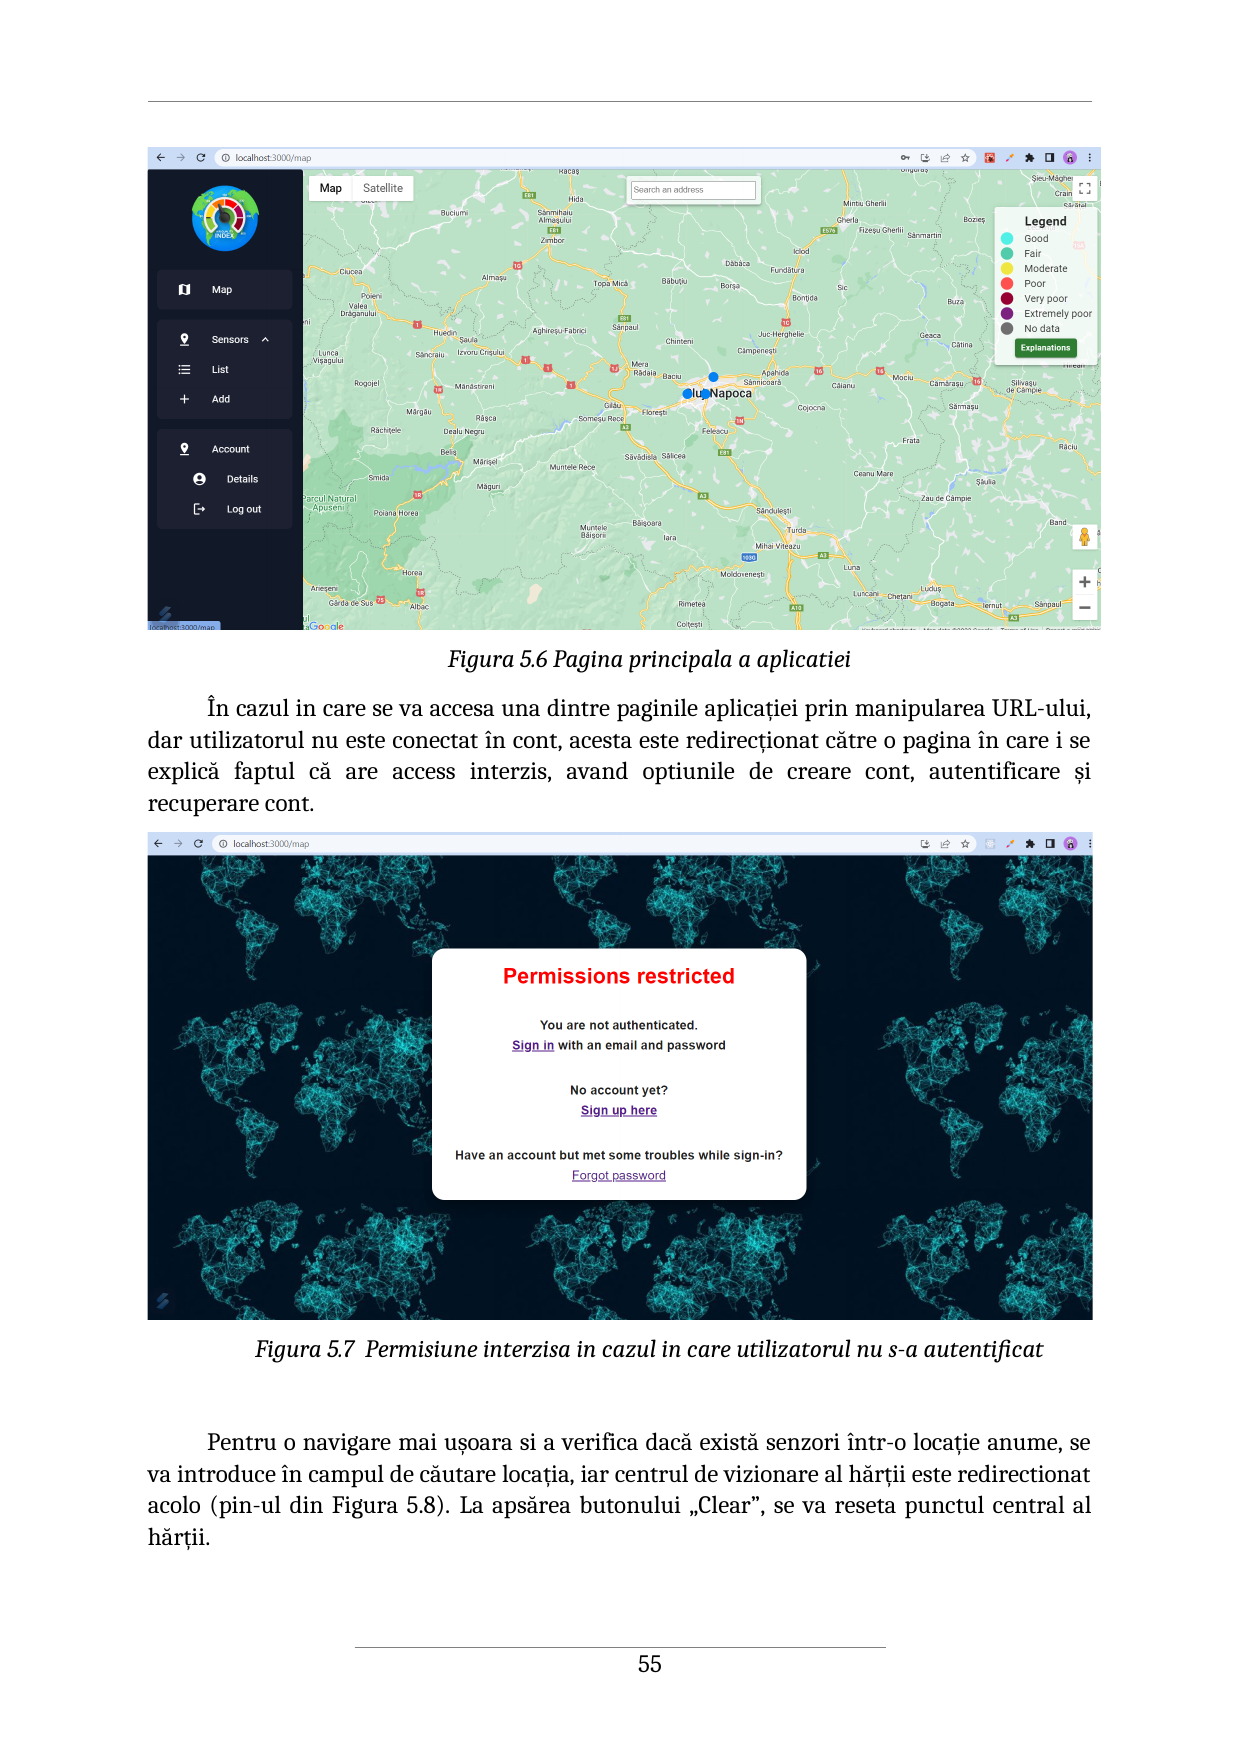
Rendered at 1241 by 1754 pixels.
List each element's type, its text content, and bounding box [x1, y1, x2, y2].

text Figura 5.7 Permisiune interzisa in cazul in care utilizatorul nu s-a autentificat [148, 1335, 1092, 1363]
text Figura 5.6 Pagina principala a aplicatiei [148, 644, 1092, 673]
text În cazul in care se va accesa una dintre paginile aplicației prin manipularea URL-ului, dar utilizatorul nu este conectat în cont, acesta este redirecționat către o pagina în care i se explică faptul că are access interzis, avand optiunile de creare cont, autentificare și recuperare cont. [148, 694, 1092, 818]
text Pentru o navigare mai ușoara si a verifica dacă există senzori într-o locație anume, se va introduce în campul de căutare locația, iar centrul de vizionare al hărții este redirectionat acolo (pin-ul din Figura 5.8). La apsărea butonului „Clear”, se va reseta punctul central al hărții. [148, 1428, 1092, 1552]
picture [147, 832, 1093, 1320]
picture [147, 147, 1101, 630]
